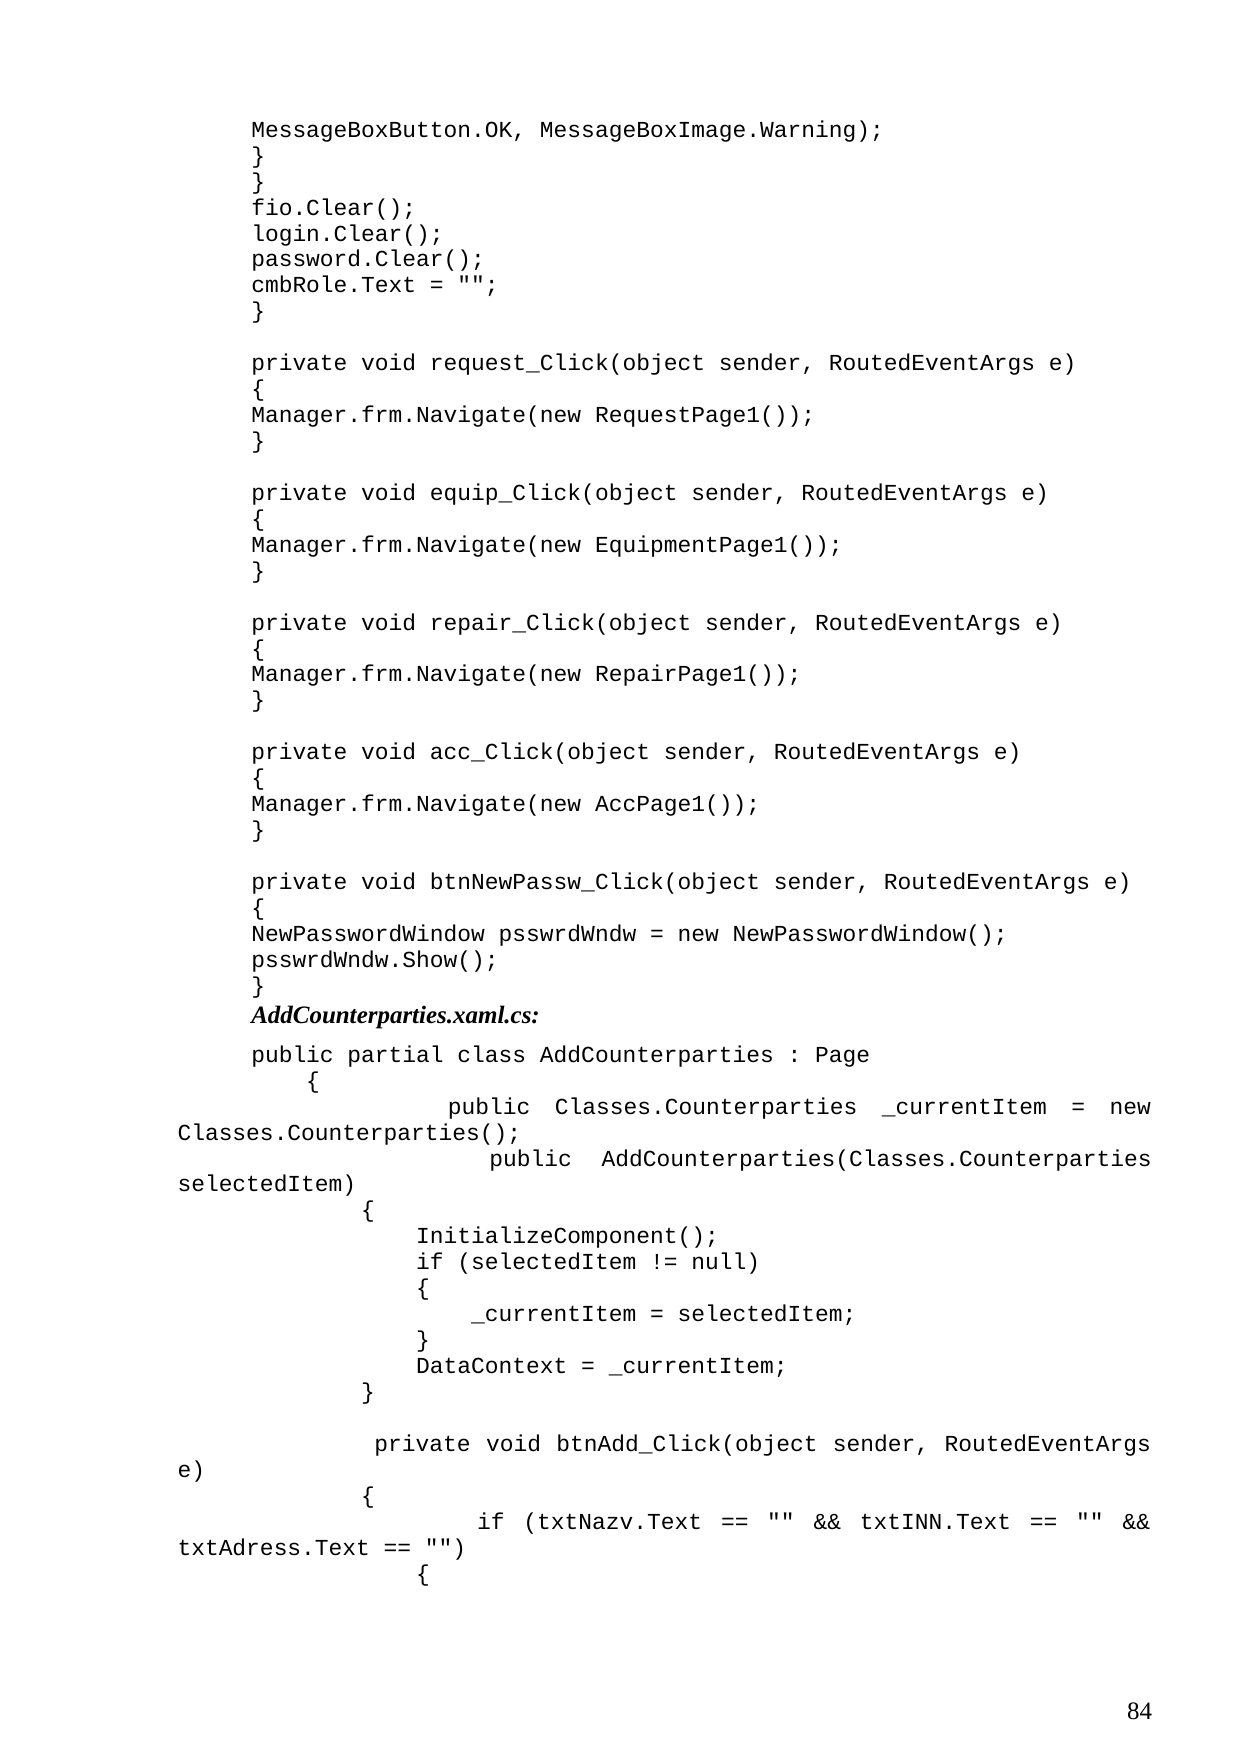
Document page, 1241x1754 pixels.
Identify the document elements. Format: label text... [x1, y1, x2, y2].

text { [177, 1199, 1152, 1225]
text public partial class AddСounterparties : Page [177, 1043, 1152, 1069]
text DataContext = _currentItem; [177, 1354, 1152, 1380]
text } [177, 170, 1152, 196]
text if (txtNazv.Text == "" && txtINN.Text == "" && txtAdress.Text == "") [177, 1510, 1152, 1562]
text Manager.frm.Navigate(new EquipmentPage1()); [177, 533, 1152, 559]
text { [177, 377, 1152, 403]
text cmbRole.Text = ""; [177, 274, 1152, 300]
text private void btnAdd_Click(object sender, RoutedEventArgs e) [177, 1432, 1152, 1484]
text private void equip_Click(object sender, RoutedEventArgs e) [177, 481, 1152, 507]
text } [177, 689, 1152, 715]
text AddСounterparties.xaml.cs: [177, 1000, 1152, 1029]
text private void repair_Click(object sender, RoutedEventArgs e) [177, 611, 1152, 637]
text { [177, 1277, 1152, 1302]
text { [177, 637, 1152, 663]
text _currentItem = selectedItem; [177, 1302, 1152, 1328]
text psswrdWndw.Show(); [177, 948, 1152, 974]
text } [177, 1328, 1152, 1354]
text if (selectedItem != null) [177, 1251, 1152, 1277]
text { [177, 1484, 1152, 1510]
text public AddСounterparties(Classes.Сounterparties selectedItem) [177, 1147, 1152, 1199]
text Manager.frm.Navigate(new RequestPage1()); [177, 403, 1152, 429]
text { [177, 767, 1152, 792]
text } [177, 559, 1152, 585]
text password.Clear(); [177, 248, 1152, 274]
text } [177, 1380, 1152, 1406]
text NewPasswordWindow psswrdWndw = new NewPasswordWindow(); [177, 922, 1152, 948]
text { [177, 1562, 1152, 1588]
text InitializeComponent(); [177, 1225, 1152, 1251]
text } [177, 144, 1152, 170]
text } [177, 429, 1152, 455]
text Manager.frm.Navigate(new RepairPage1()); [177, 663, 1152, 689]
text login.Clear(); [177, 222, 1152, 248]
text { [177, 896, 1152, 922]
text public Classes.Сounterparties _currentItem = new Classes.Сounterparties(); [177, 1095, 1152, 1147]
text private void request_Click(object sender, RoutedEventArgs e) [177, 352, 1152, 377]
text { [177, 507, 1152, 533]
text } [177, 818, 1152, 844]
text MessageBoxButton.OK, MessageBoxImage.Warning); [177, 118, 1152, 144]
text private void acc_Click(object sender, RoutedEventArgs e) [177, 741, 1152, 767]
text } [177, 974, 1152, 1000]
text Manager.frm.Navigate(new AccPage1()); [177, 792, 1152, 818]
text private void btnNewPassw_Click(object sender, RoutedEventArgs e) [177, 870, 1152, 896]
text } [177, 300, 1152, 326]
text { [177, 1069, 1152, 1095]
text fio.Clear(); [177, 196, 1152, 222]
